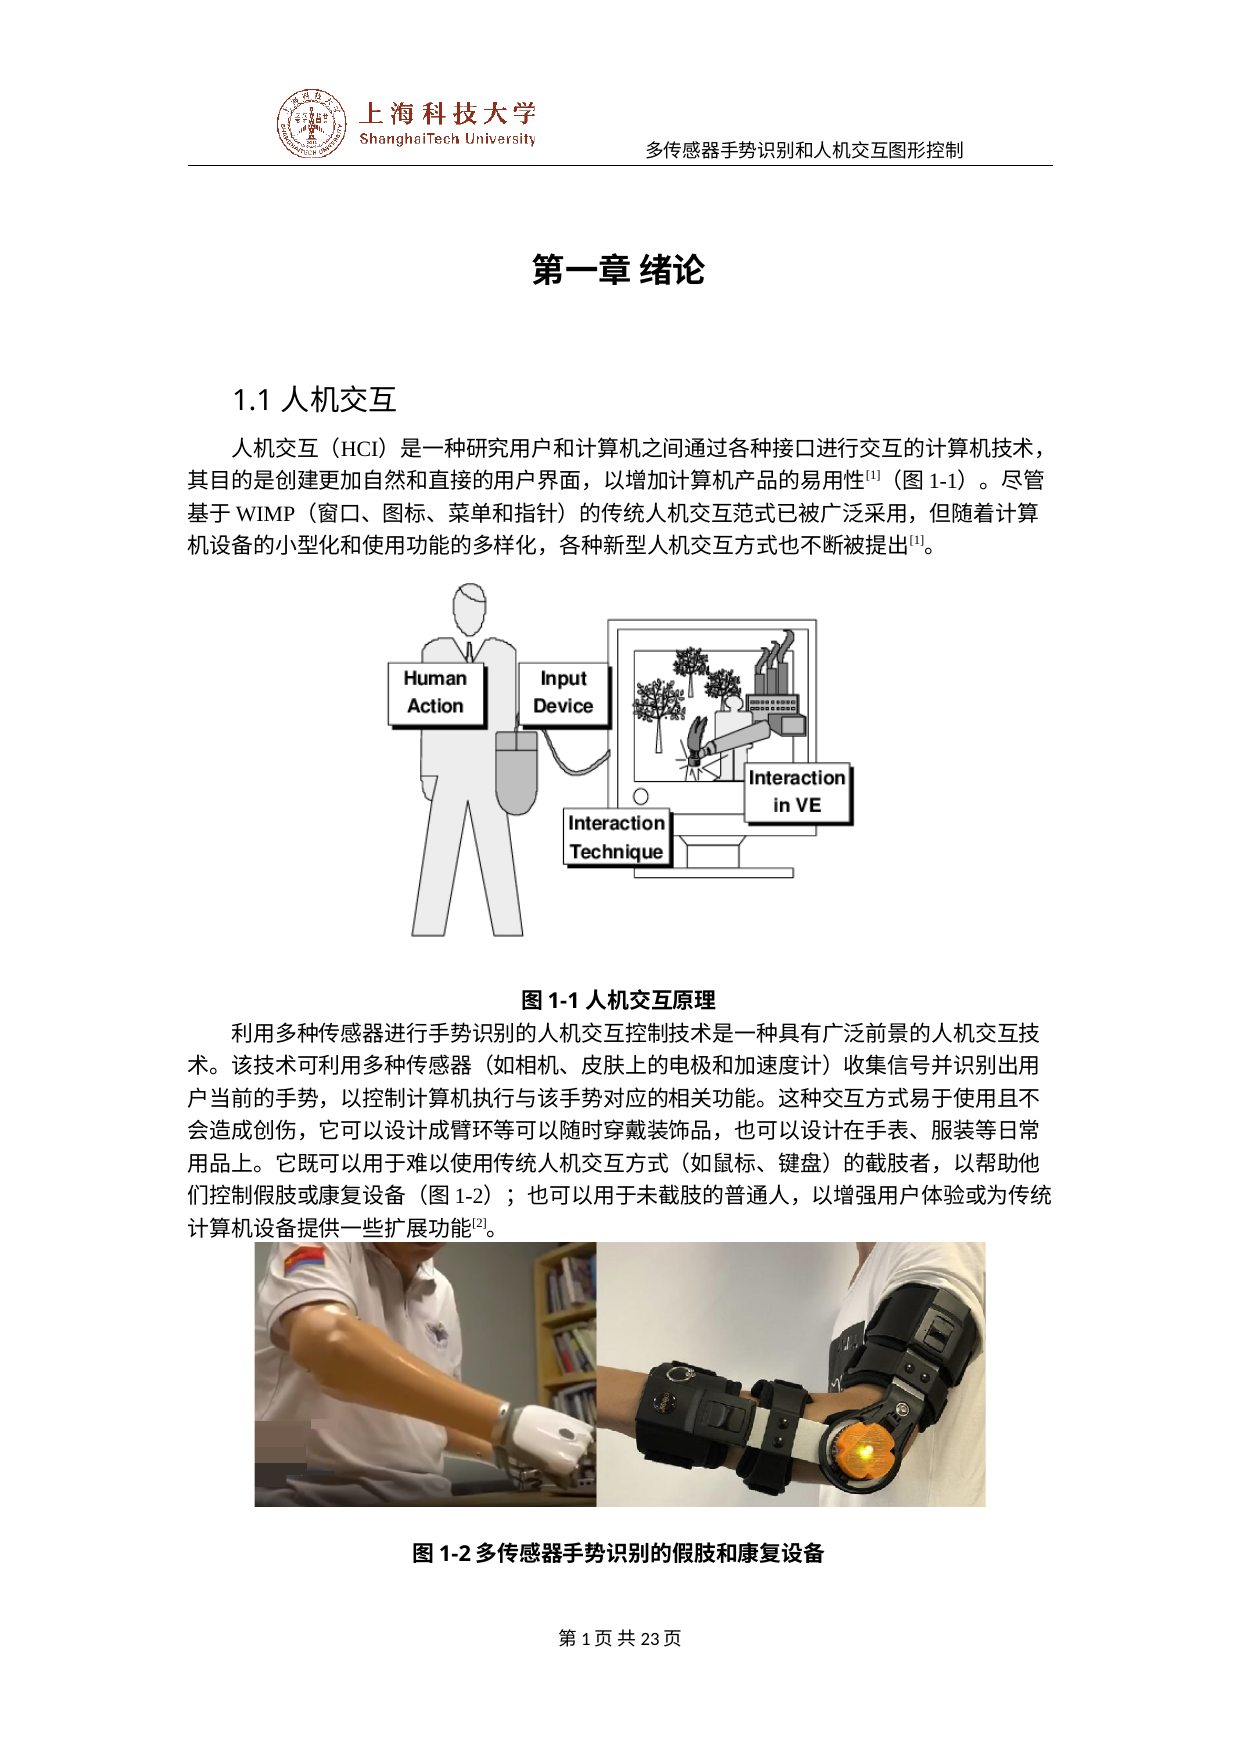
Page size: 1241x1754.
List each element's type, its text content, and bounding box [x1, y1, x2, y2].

text 图1-2多传感器手势识别的假肢和康复设备 [187, 1535, 1050, 1568]
text 利用多种传感器进行手势识别的人机交互控制技术是一种具有广泛前景的人机交互技术。该技术可利用多种传感器（如相机、皮肤上的电极和加速度计）收集信号并识别出用户当前的手势，以控制计算机执行与该手势对应的相关功能。这种交互方式易于使用且不会造成创伤，它可以设计成臂环等可以随时穿戴装饰品，也可以设计在手表、服装等日常用品上。它既可以用于难以使用传统人机交互方式（如鼠标、键盘）的截肢者，以帮助他们控制假肢或康复设备（图1-2）；也可以用于未截肢的普通人，以增强用户体验或为传统计算机设备提供一些扩展功能[2]。 [187, 1015, 1053, 1243]
picture [367, 560, 873, 959]
picture [254, 1242, 986, 1507]
text 1.1 人机交互 [187, 365, 1050, 430]
text 图1-1 人机交互原理 [187, 983, 1050, 1015]
text 人机交互（HCI）是一种研究用户和计算机之间通过各种接口进行交互的计算机技术，其目的是创建更加自然和直接的用户界面，以增加计算机产品的易用性[1]（图1-1）。尽管基于WIMP（窗口、图标、菜单和指针）的传统人机交互范式已被广泛采用，但随着计算机设备的小型化和使用功能的多样化，各种新型人机交互方式也不断被提出[1]。 [187, 430, 1053, 560]
picture [276, 88, 535, 158]
text 第一章 绪论 [187, 235, 1050, 300]
